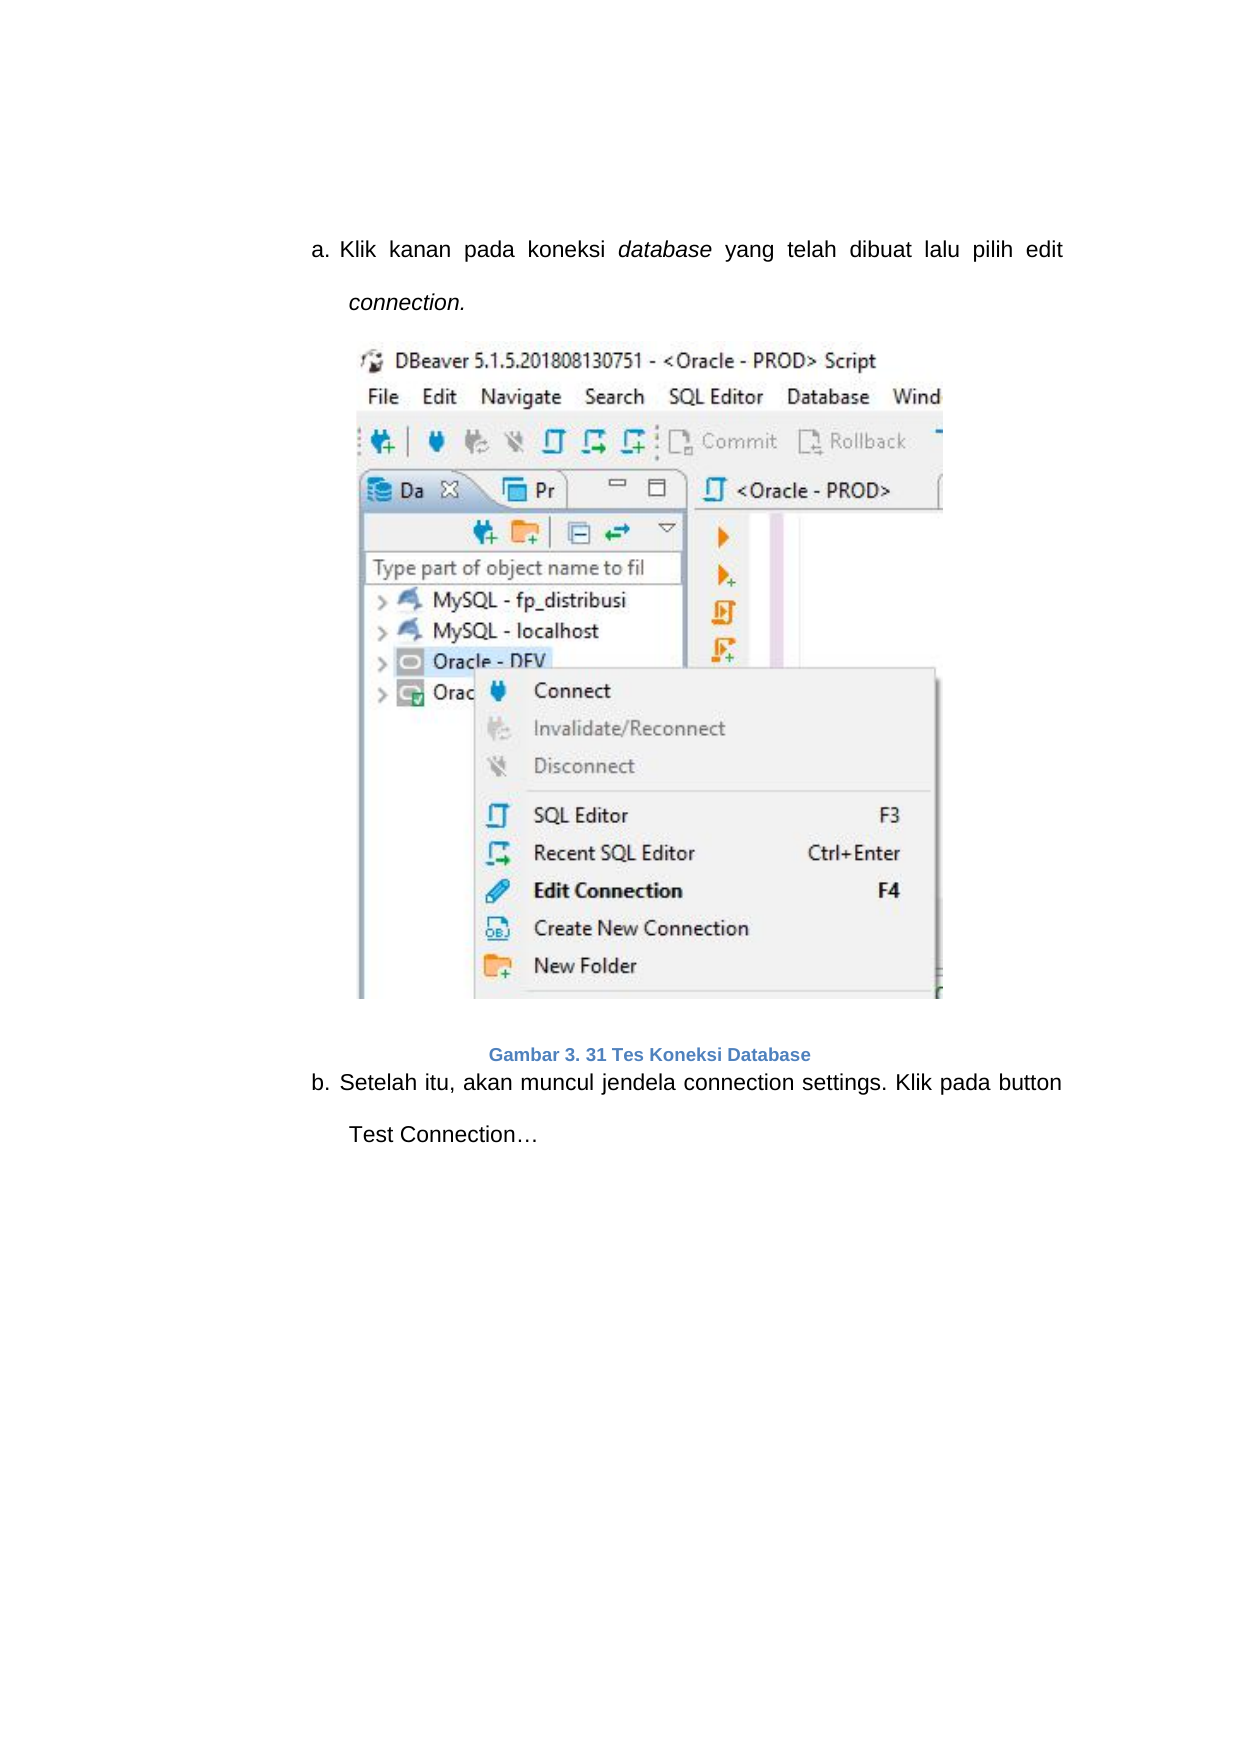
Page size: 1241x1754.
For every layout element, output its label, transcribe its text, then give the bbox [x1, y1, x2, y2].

text Gambar 3. 31 Tes Koneksi Database [236, 1044, 1063, 1065]
list Klik kanan pada koneksi database yang telah dibuat lalu pilih edit connection. [311, 236, 1063, 315]
picture [356, 341, 943, 999]
list Setelah itu, akan muncul jendela connection settings. Klik pada button Test Connection… [311, 1068, 1063, 1147]
